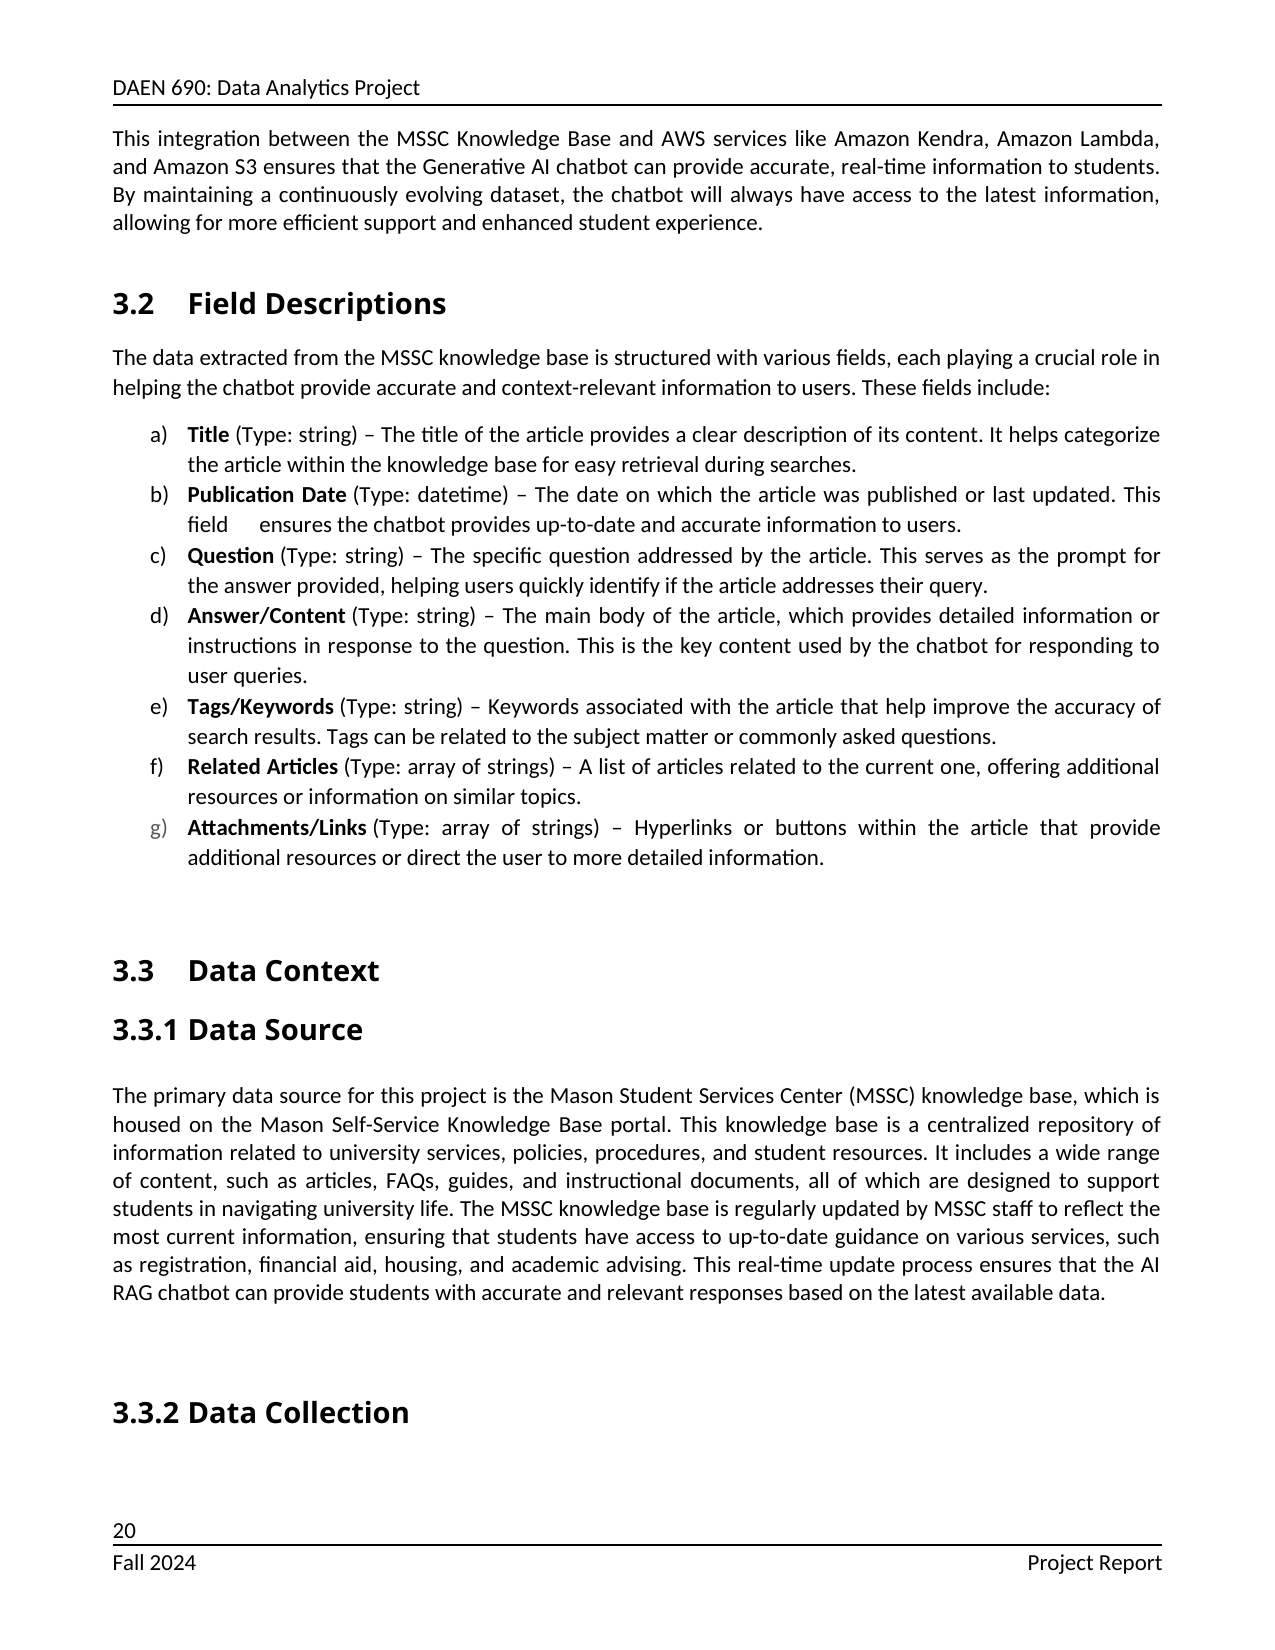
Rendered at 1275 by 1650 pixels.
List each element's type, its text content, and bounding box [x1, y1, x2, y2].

subtitle Data Source [112, 1010, 1162, 1049]
list Related Articles (Type: array of strings) – A list of articles related to the current one, offering additional resources or information on similar topics. [150, 752, 1162, 811]
subtitle Data Context [112, 950, 1162, 990]
text This integration between the MSSC Knowledge Base and AWS services like Amazon Kendra, Amazon Lambda, and Amazon S3 ensures that the Generative AI chatbot can provide accurate, real-time information to students. By maintaining a continuously evolving dataset, the chatbot will always have access to the latest information, allowing for more efficient support and enhanced student experience. [112, 124, 1162, 237]
list Title (Type: string) – The title of the article provides a clear description of its content. It helps categorize the article within the knowledge base for easy retrieval during searches. [150, 420, 1162, 478]
list Tags/Keywords (Type: string) – Keywords associated with the article that help improve the accuracy of search results. Tags can be related to the subject matter or commonly asked questions. [150, 692, 1162, 750]
text The primary data source for this project is the Mason Student Services Center (MSSC) knowledge base, which is housed on the Mason Self-Service Knowledge Base portal. This knowledge base is a centralized repository of information related to university services, policies, procedures, and student resources. It includes a wide range of content, such as articles, FAQs, guides, and instructional documents, all of which are designed to support students in navigating university life. The MSSC knowledge base is regularly updated by MSSC staff to reflect the most current information, ensuring that students have access to up-to-date guidance on various services, such as registration, financial aid, housing, and academic advising. This real-time update process ensures that the AI RAG chatbot can provide students with accurate and relevant responses based on the latest available data. [112, 1082, 1162, 1306]
subtitle Data Collection [112, 1392, 1162, 1432]
list Publication Date (Type: datetime) – The date on which the article was published or last updated. This field ensures the chatbot provides up-to-date and accurate information to users. [150, 480, 1162, 539]
subtitle Field Descriptions [112, 283, 1162, 323]
list Question (Type: string) – The specific question addressed by the article. This serves as the prompt for the answer provided, helping users quickly identify if the article addresses their query. [150, 541, 1162, 599]
text The data extracted from the MSSC knowledge base is structured with various fields, each playing a crucial role in helping the chatbot provide accurate and context-relevant information to users. These fields include: [112, 343, 1162, 401]
list Attachments/Links (Type: array of strings) – Hyperlinks or buttons within the article that provide additional resources or direct the user to more detailed information. [150, 813, 1162, 871]
list Answer/Content (Type: string) – The main body of the article, which provides detailed information or instructions in response to the question. This is the key content used by the chatbot for responding to user queries. [150, 601, 1162, 690]
